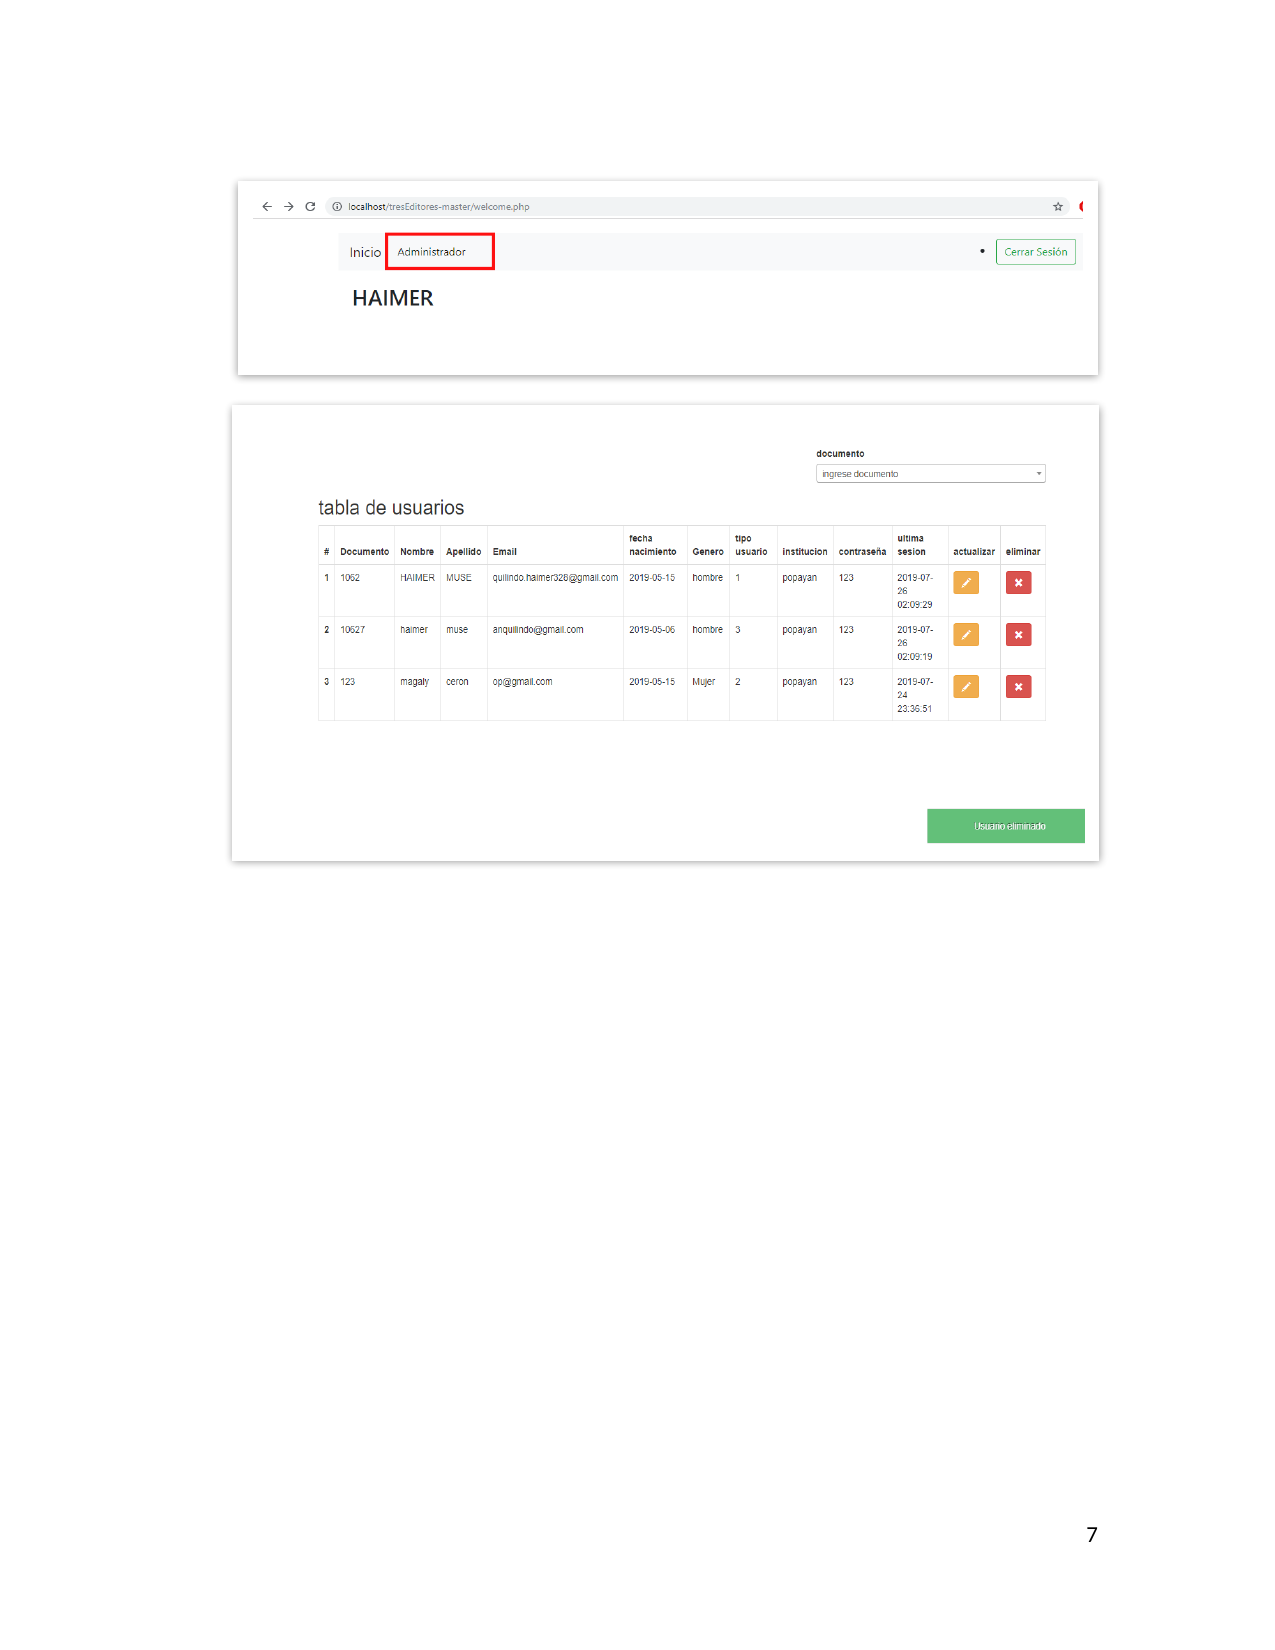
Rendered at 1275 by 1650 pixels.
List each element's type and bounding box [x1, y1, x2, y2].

picture [253, 195, 1083, 360]
picture [247, 420, 1085, 846]
